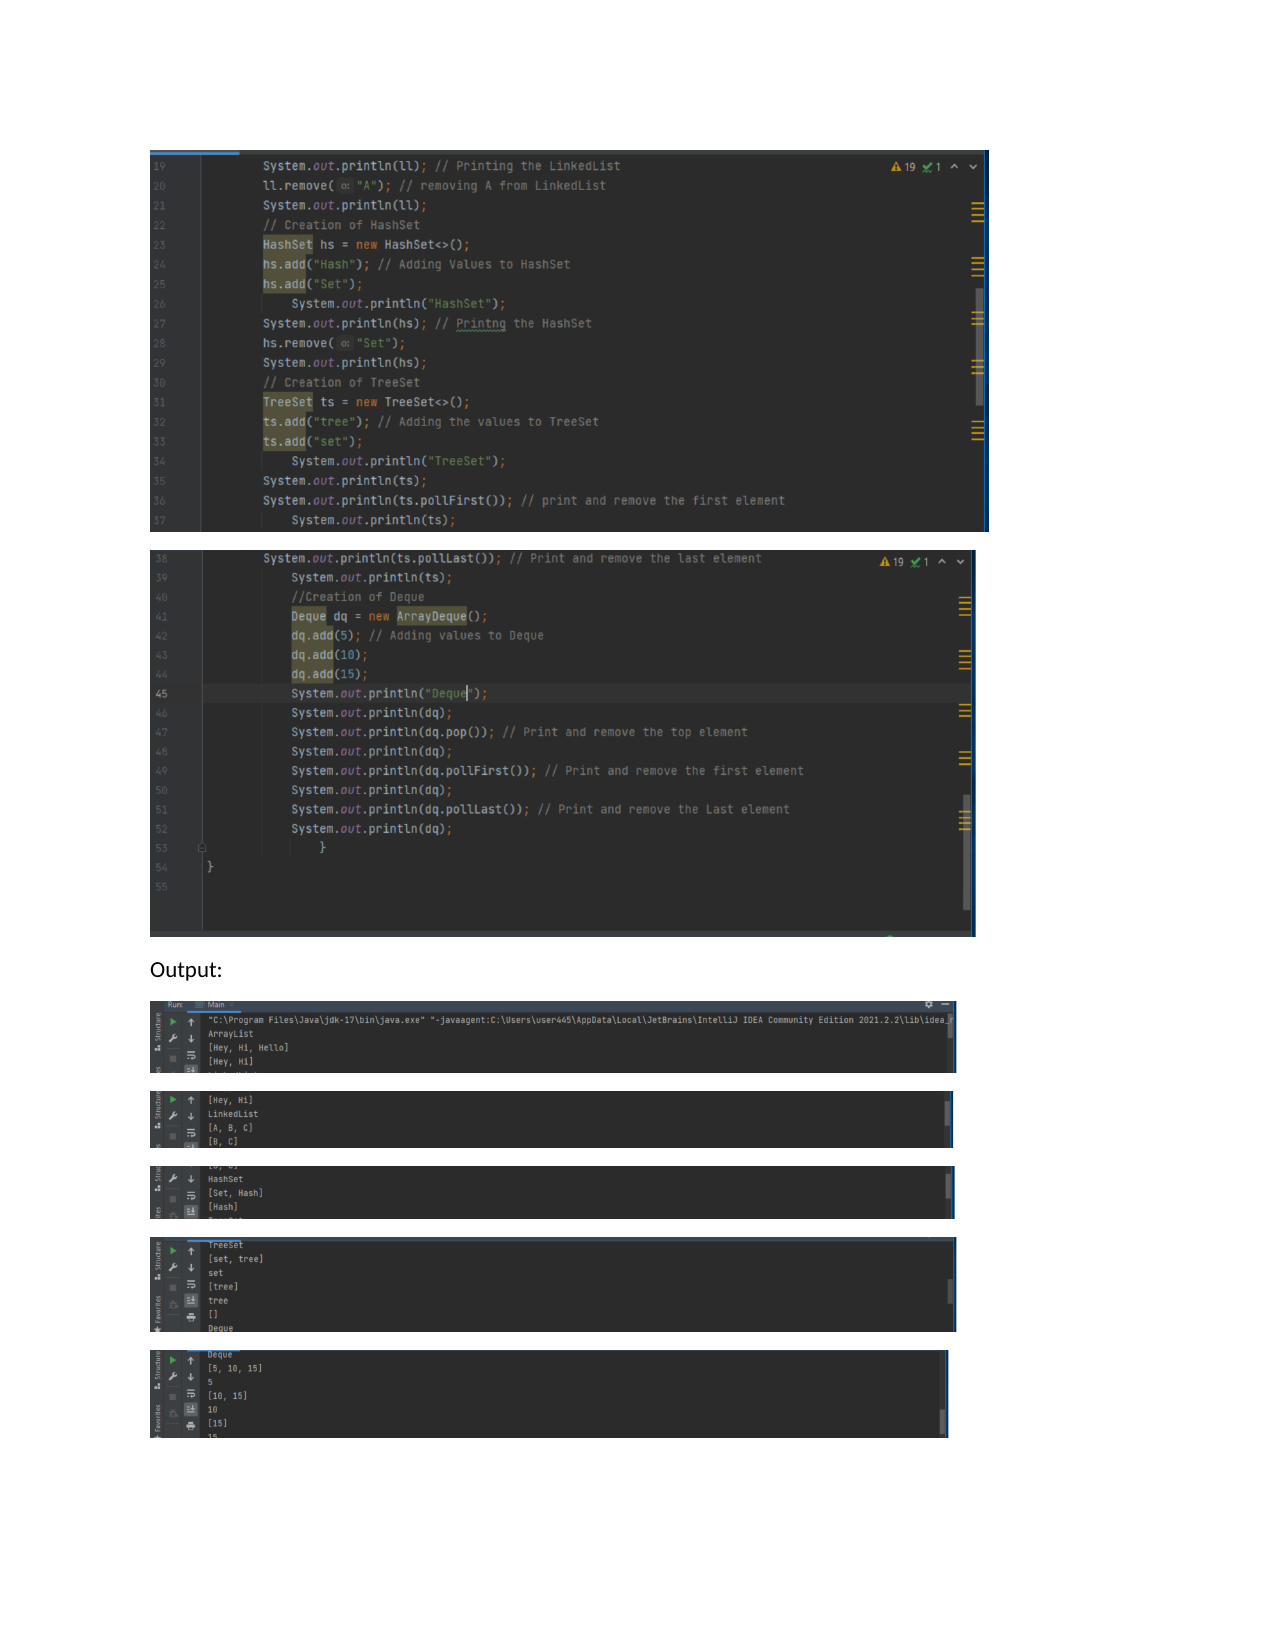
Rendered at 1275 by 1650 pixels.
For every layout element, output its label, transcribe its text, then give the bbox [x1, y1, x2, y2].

picture [150, 550, 976, 937]
picture [150, 1091, 954, 1148]
text Output: [150, 955, 1125, 983]
picture [150, 1237, 957, 1332]
picture [150, 1166, 955, 1219]
picture [150, 150, 989, 532]
picture [150, 1350, 949, 1438]
picture [150, 1001, 957, 1073]
